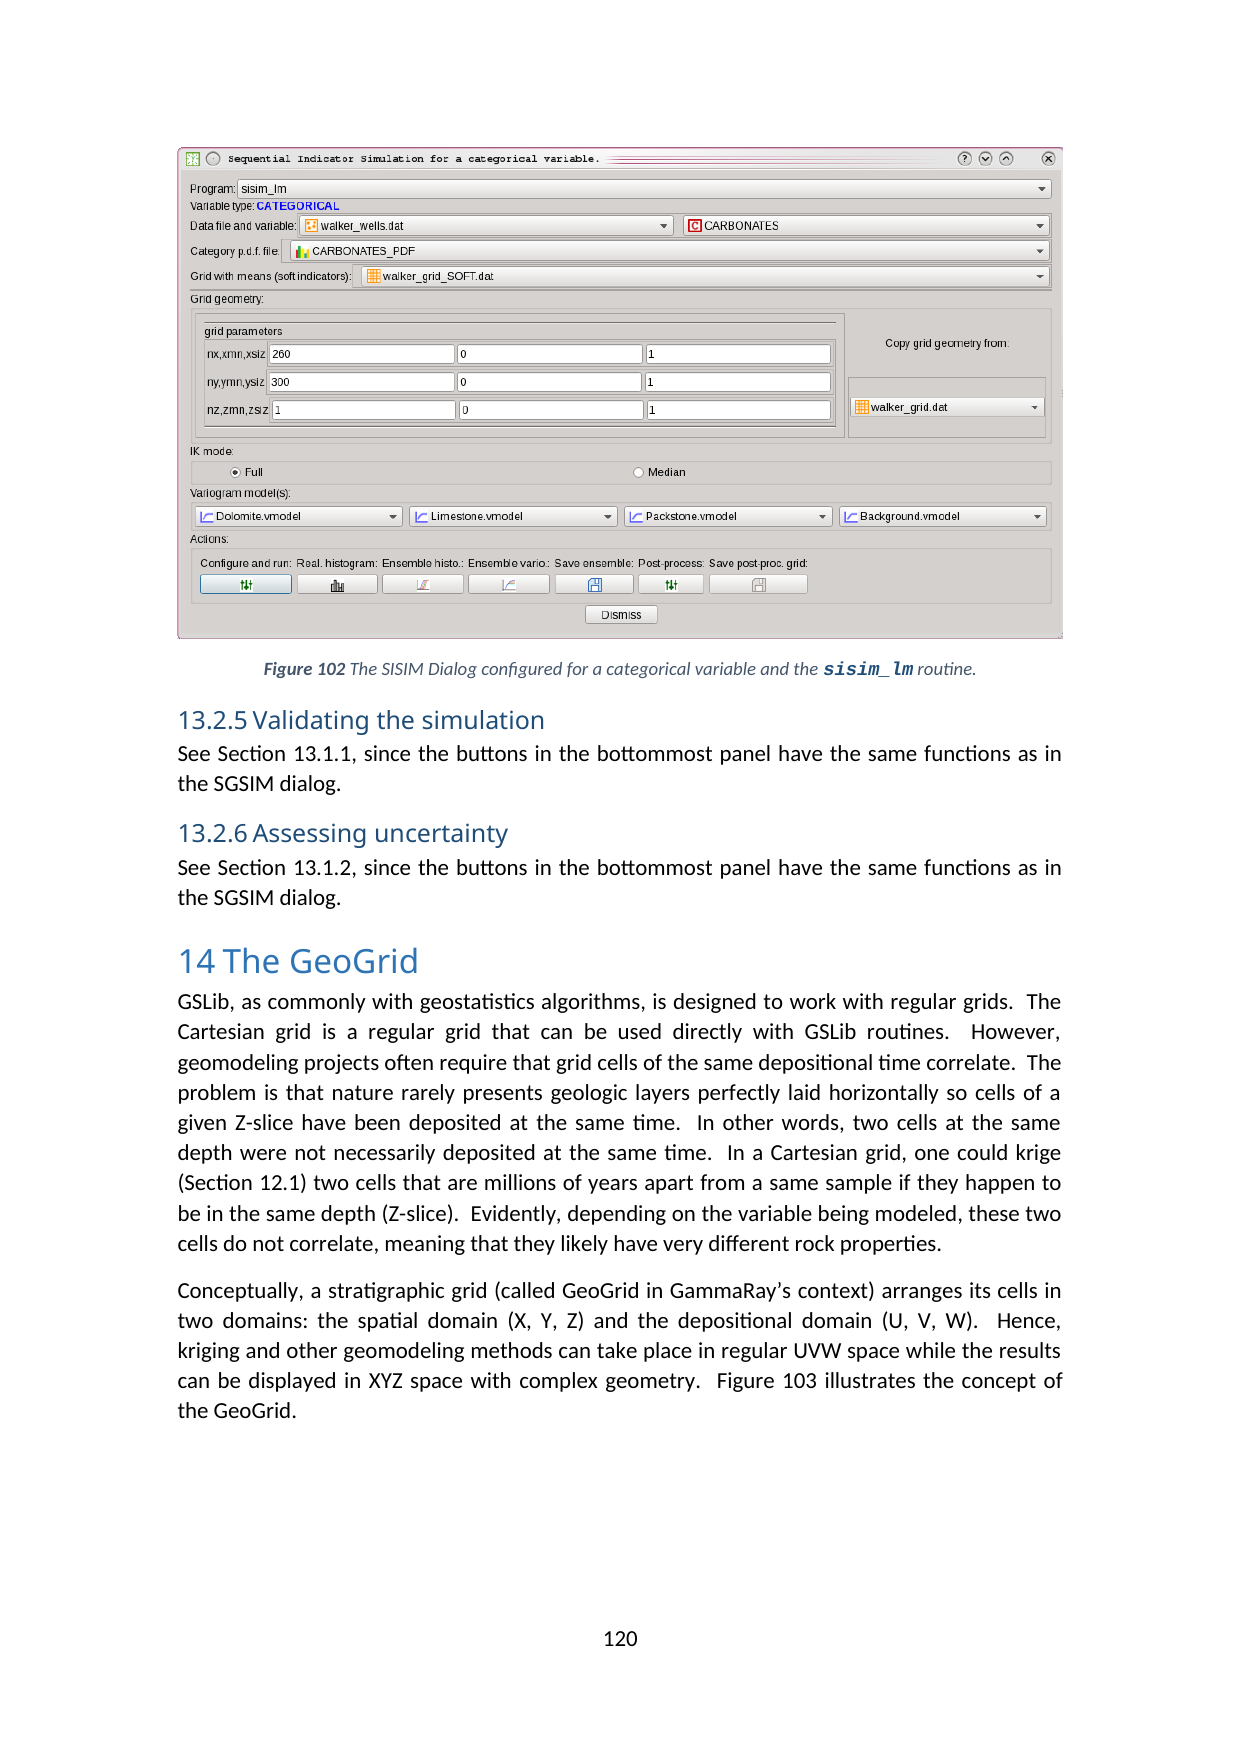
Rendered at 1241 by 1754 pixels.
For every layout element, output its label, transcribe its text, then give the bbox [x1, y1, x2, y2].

text See Section 13.1.1, since the buttons in the bottommost panel have the same functions as in the SGSIM dialog. [177, 739, 1063, 797]
subtitle The GeoGrid [177, 938, 1063, 984]
text See Section 13.1.2, since the buttons in the bottommost panel have the same functions as in the SGSIM dialog. [177, 853, 1063, 911]
text Conceptually, a stratigraphic grid (called GeoGrid in GammaRay’s context) arranges its cells in two domains: the spatial domain (X, Y, Z) and the depositional domain (U, V, W). Hence, kriging and other geomodeling methods can take place in regular UVW space while the results can be displayed in XYZ space with complex geometry. Figure 100 illustrates the concept of the GeoGrid. [177, 1276, 1063, 1425]
subtitle Validating the simulation [177, 702, 1063, 736]
text Figure 102 The SISIM Dialog configured for a categorical variable and the sisim_lm routine. [177, 658, 1063, 681]
subtitle Assessing uncertainty [177, 816, 1063, 850]
picture [177, 147, 1063, 639]
text GSLib, as commonly with geostatistics algorithms, is designed to work with regular grids. The Cartesian grid is a regular grid that can be used directly with GSLib routines. However, geomodeling projects often require that grid cells of the same depositional time correlate. The problem is that nature rarely presents geologic layers perfectly laid horizontally so cells of a given Z-slice have been deposited at the same time. In other words, two cells at the same depth were not necessarily deposited at the same time. In a Cartesian grid, one could krige (Section 12.1) two cells that are millions of years apart from a same sample if they happen to be in the same depth (Z-slice). Evidently, depending on the variable being modeled, these two cells do not correlate, meaning that they likely have very different rock properties. [177, 987, 1063, 1257]
